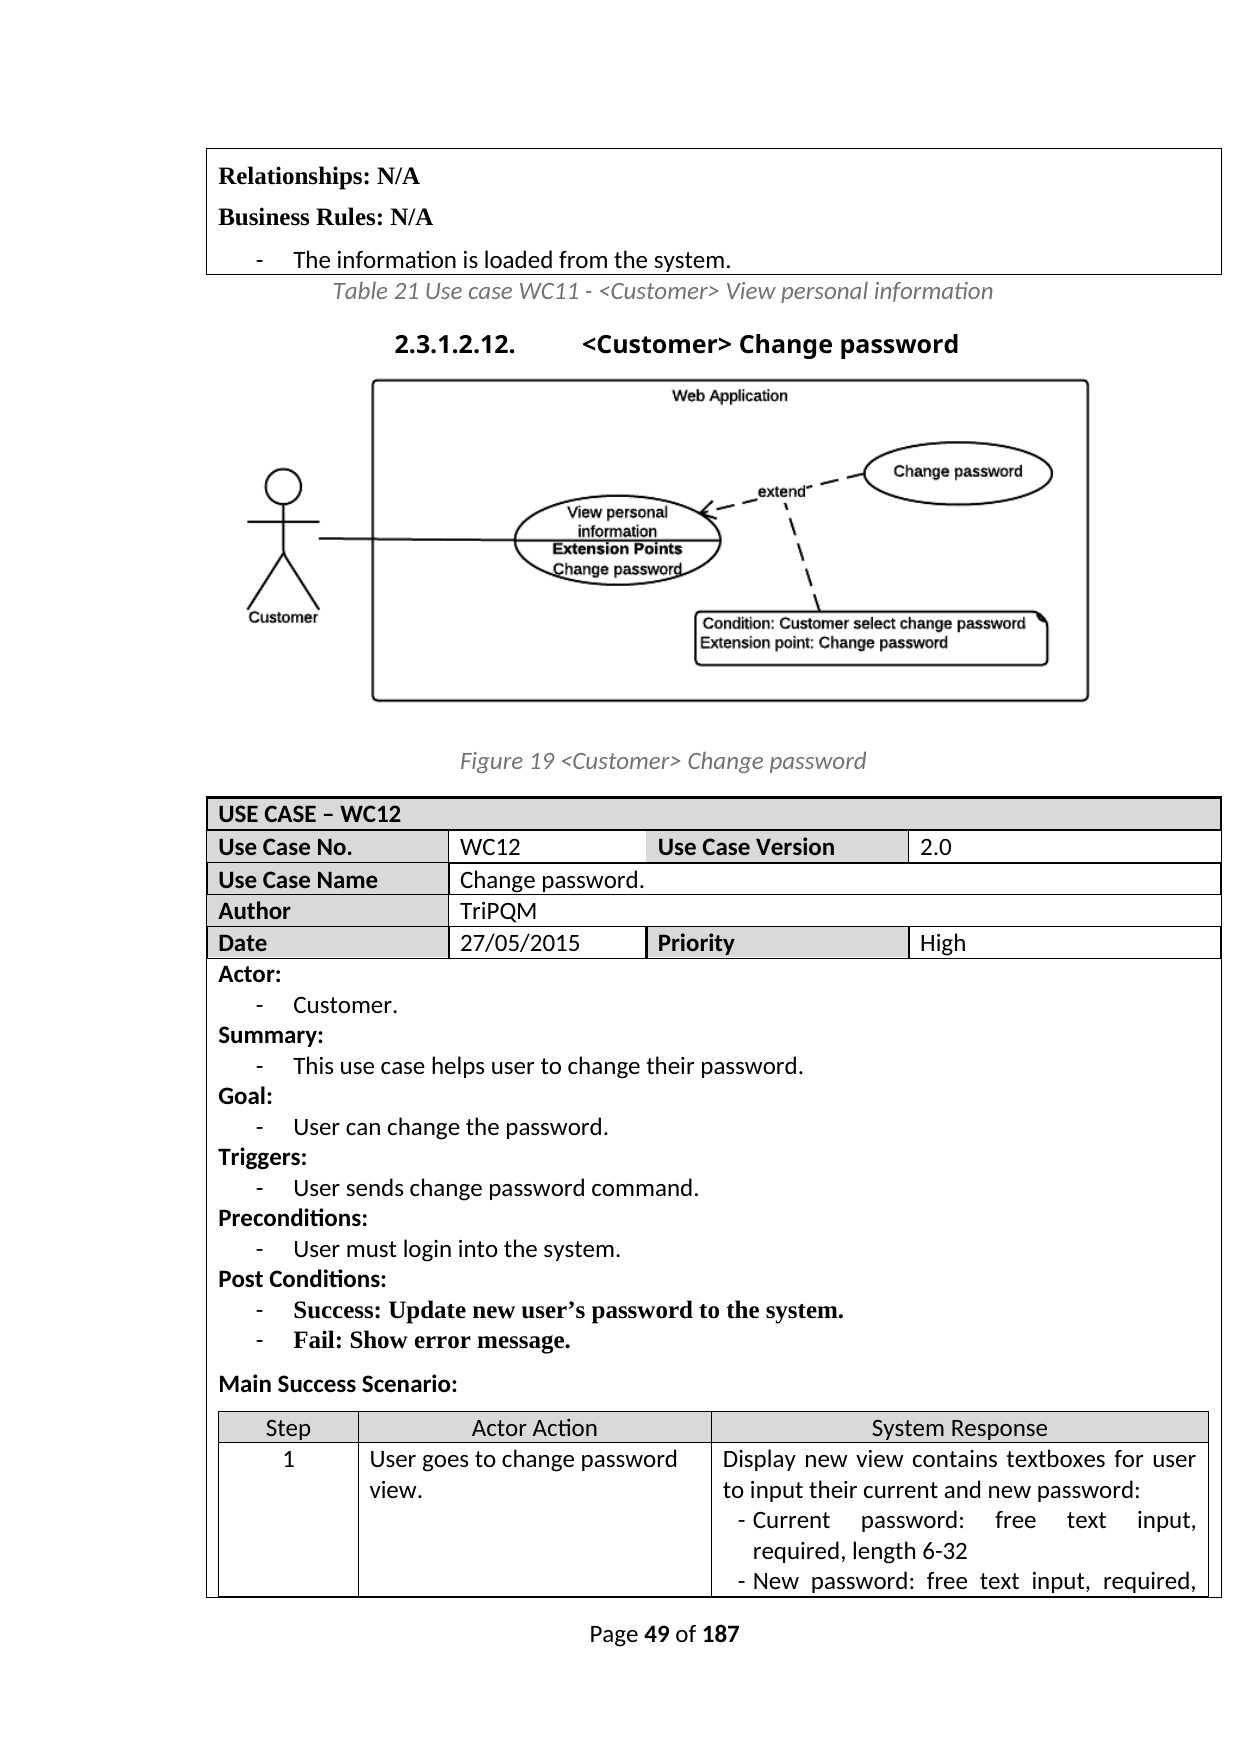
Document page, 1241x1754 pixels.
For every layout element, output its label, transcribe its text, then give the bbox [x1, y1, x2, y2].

table_cell Use Case No. [207, 831, 448, 862]
table_cell High [910, 927, 1220, 957]
table_cell Date [208, 927, 448, 957]
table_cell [207, 149, 1221, 274]
text Figure 19 <Customer> Change password [207, 745, 1122, 776]
table_cell Author [207, 895, 448, 926]
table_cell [207, 959, 1221, 1597]
table_cell Use Case Name [208, 863, 448, 894]
table_cell Change password. [450, 864, 1220, 894]
table_cell 2.0 [909, 831, 1221, 862]
subtitle <Customer> Change password [394, 327, 1122, 361]
text Table 21 Use case WC11 - <Customer> View personal information [207, 275, 1122, 306]
table_cell 27/05/2015 [450, 927, 645, 957]
table_cell WC12 [449, 831, 646, 862]
picture [208, 363, 1121, 726]
table_cell Use Case Version [646, 831, 908, 862]
table_cell Priority [648, 927, 908, 957]
table_cell TriPQM [449, 895, 1221, 926]
table_header USE CASE – WC12 [208, 799, 1220, 829]
